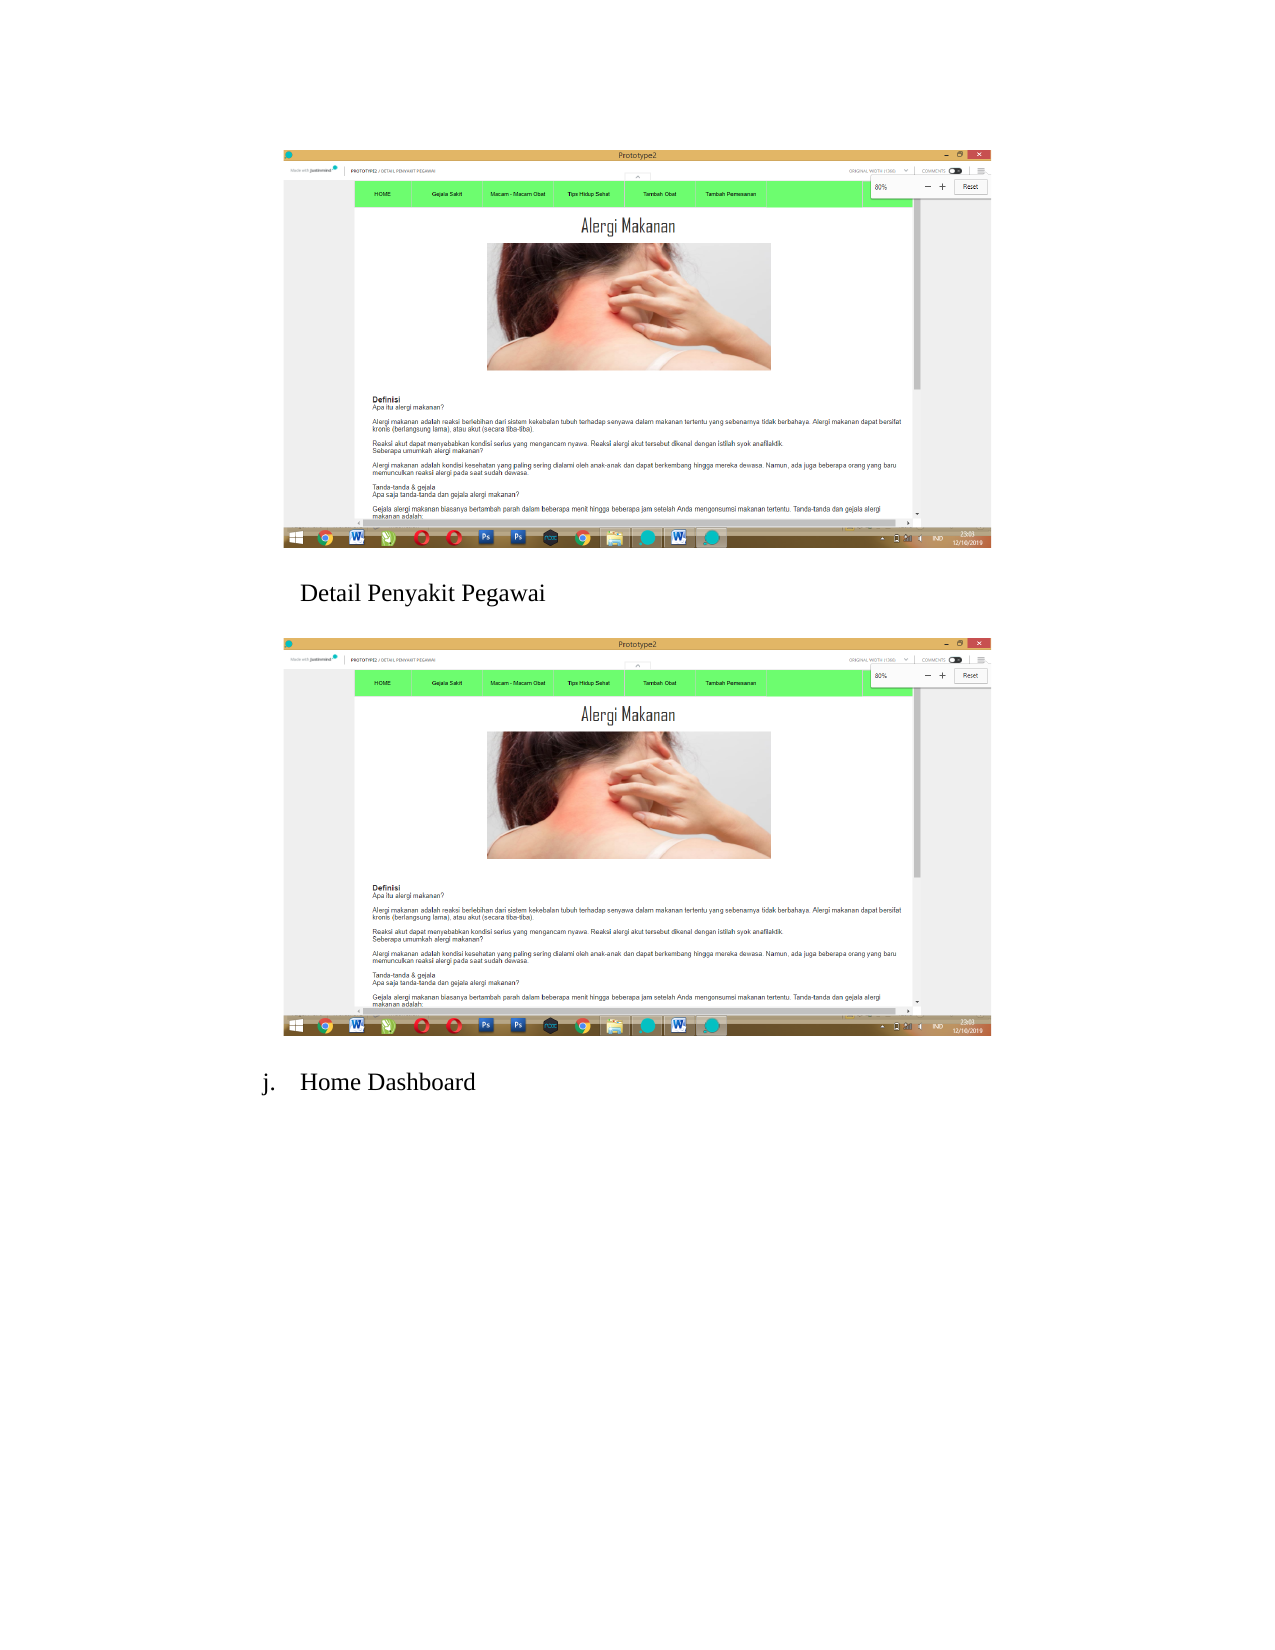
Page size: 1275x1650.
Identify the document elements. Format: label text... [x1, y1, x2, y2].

picture [283, 638, 992, 1036]
text Detail Penyakit Pegawai [225, 578, 1125, 607]
list Home Dashboard [262, 1067, 1125, 1095]
picture [283, 150, 992, 548]
